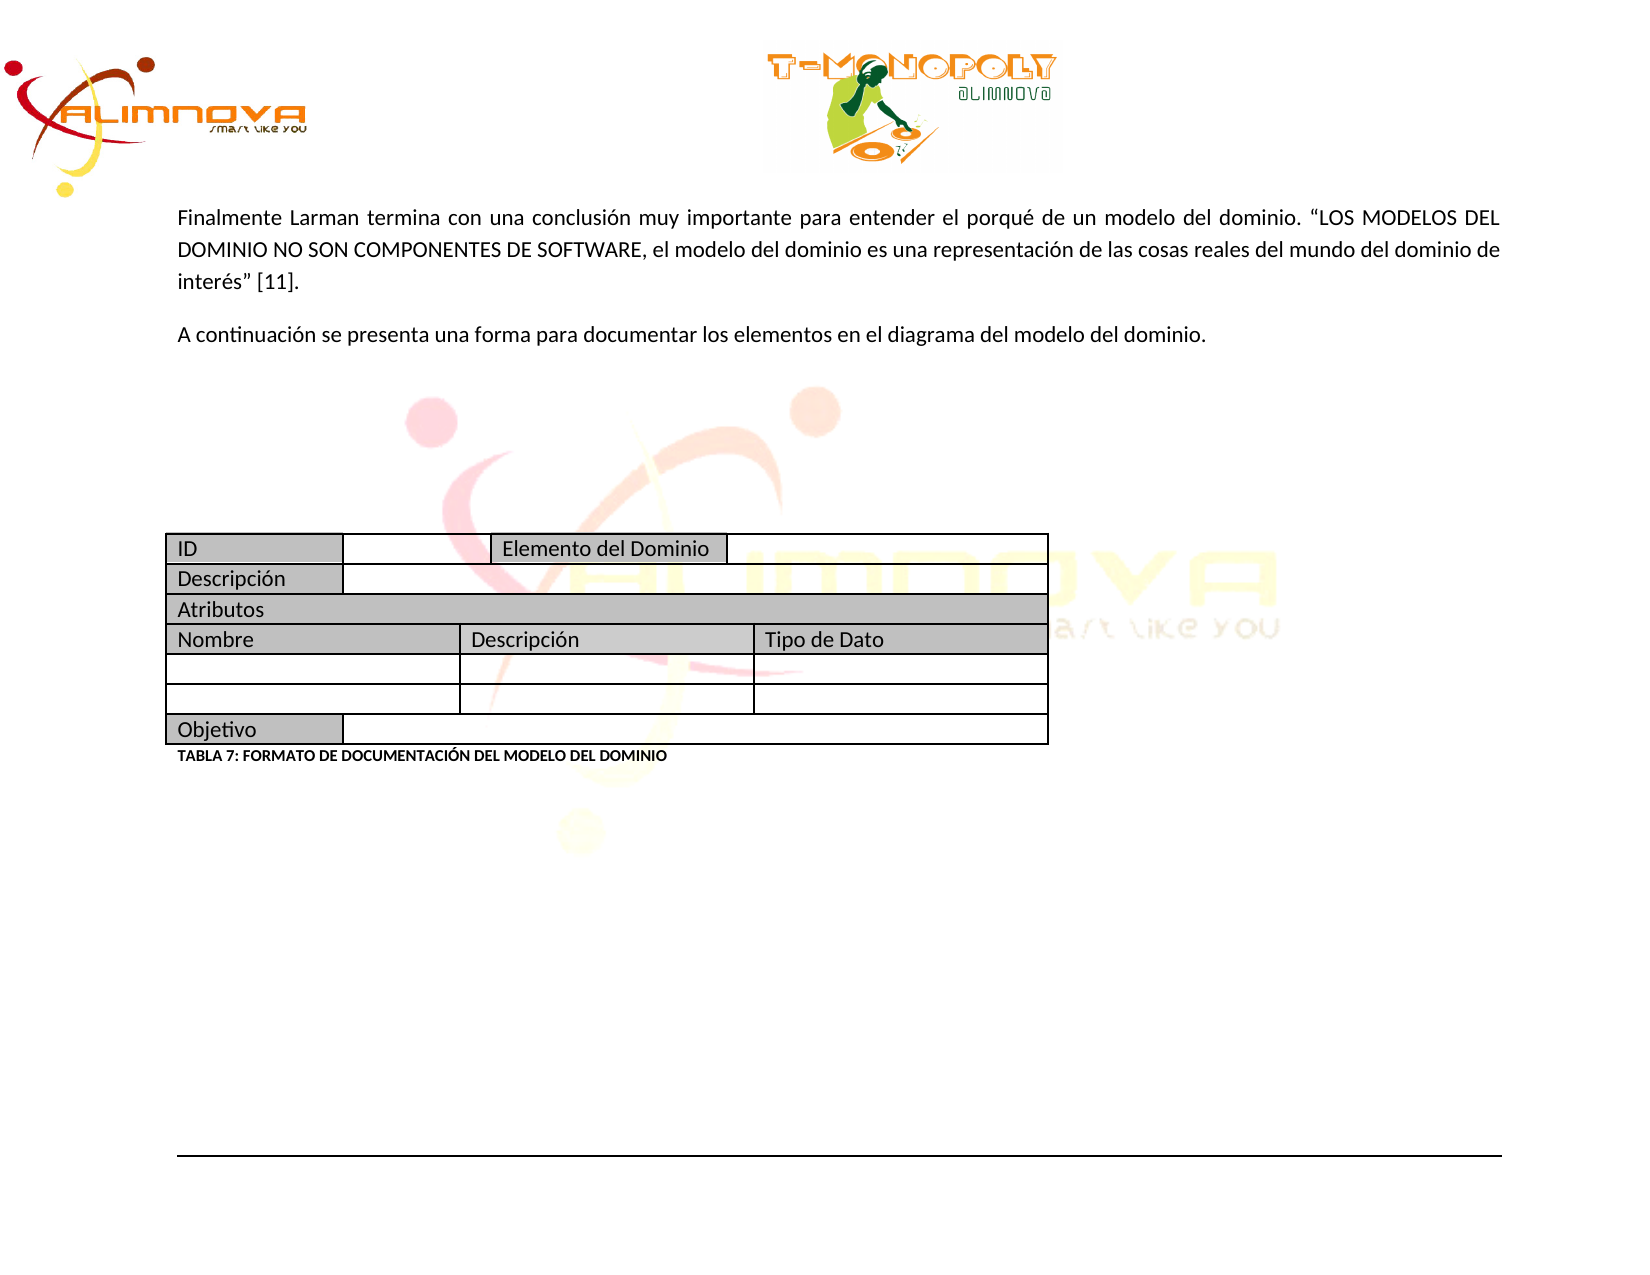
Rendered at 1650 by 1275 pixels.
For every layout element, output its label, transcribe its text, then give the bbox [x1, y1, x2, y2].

table_header [344, 535, 490, 562]
table_header ID [167, 535, 342, 562]
table_cell Atributos [167, 595, 1047, 623]
table_cell [755, 655, 1047, 683]
picture [762, 40, 1064, 173]
text Finalmente Larman termina con una conclusión muy importante para entender el porqué de un modelo del dominio. “LOS MODELOS DEL DOMINIO NO SON COMPONENTES DE SOFTWARE, el modelo del dominio es una representación de las cosas reales del mundo del dominio de interés” [11]. [177, 177, 1502, 295]
table_cell [461, 655, 753, 683]
table_cell [344, 715, 1047, 743]
table_cell [167, 655, 459, 683]
table_cell Objetivo [167, 715, 342, 743]
table_cell [755, 685, 1047, 713]
table_cell [461, 685, 753, 713]
table_cell [167, 685, 459, 713]
table_header Elemento del Dominio [492, 535, 726, 562]
picture [0, 55, 308, 199]
table_cell Descripción [461, 625, 753, 653]
table_cell Nombre [167, 625, 459, 653]
table_header [728, 535, 1047, 562]
table_cell Descripción [167, 565, 342, 593]
text A continuación se presenta una forma para documentar los elementos en el diagrama del modelo del dominio. [177, 320, 1502, 348]
table_cell Tipo de Dato [755, 625, 1047, 653]
table_cell [344, 565, 1047, 593]
